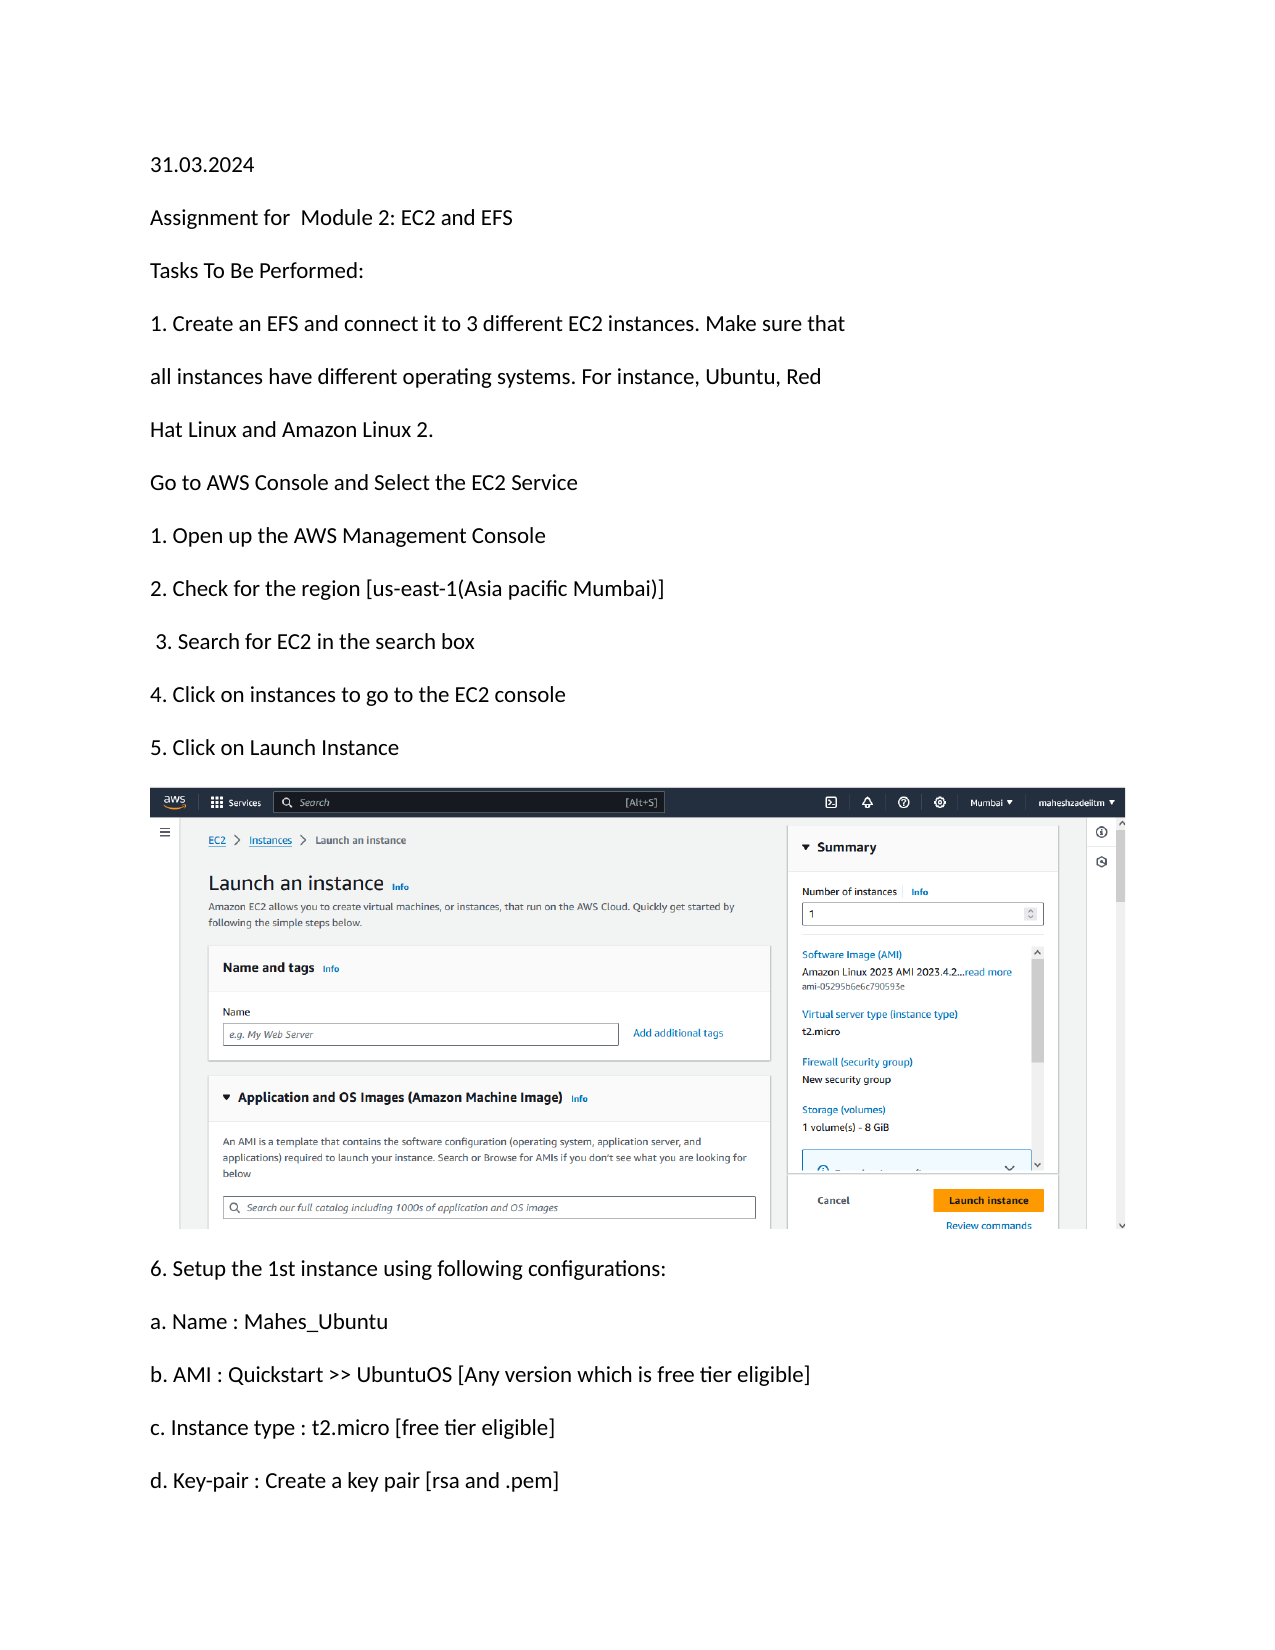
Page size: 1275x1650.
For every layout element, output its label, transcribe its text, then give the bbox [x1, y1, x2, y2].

text 5. Click on Launch Instance [150, 733, 1125, 761]
text Go to AWS Console and Select the EC2 Service [150, 468, 1125, 496]
text 1. Create an EFS and connect it to 3 different EC2 instances. Make sure that [150, 309, 1125, 337]
text a. Name : Mahes_Ubuntu [150, 1307, 1125, 1335]
picture [150, 786, 1125, 1229]
text c. Instance type : t2.micro [free tier eligible] [150, 1413, 1125, 1441]
text 2. Check for the region [us-east-1(Asia pacific Mumbai)] [150, 574, 1125, 602]
text 31.03.2024 [150, 150, 1125, 178]
text d. Key-pair : Create a key pair [rsa and .pem] [150, 1466, 1125, 1494]
text 3. Search for EC2 in the search box [150, 627, 1125, 655]
text Tasks To Be Performed: [150, 256, 1125, 284]
text Assignment for Module 2: EC2 and EFS [150, 203, 1125, 231]
text Hat Linux and Amazon Linux 2. [150, 415, 1125, 443]
text all instances have different operating systems. For instance, Ubuntu, Red [150, 362, 1125, 390]
text 1. Open up the AWS Management Console [150, 521, 1125, 549]
text 4. Click on instances to go to the EC2 console [150, 680, 1125, 708]
text b. AMI : Quickstart >> UbuntuOS [Any version which is free tier eligible] [150, 1360, 1125, 1388]
text 6. Setup the 1st instance using following configurations: [150, 1254, 1125, 1282]
